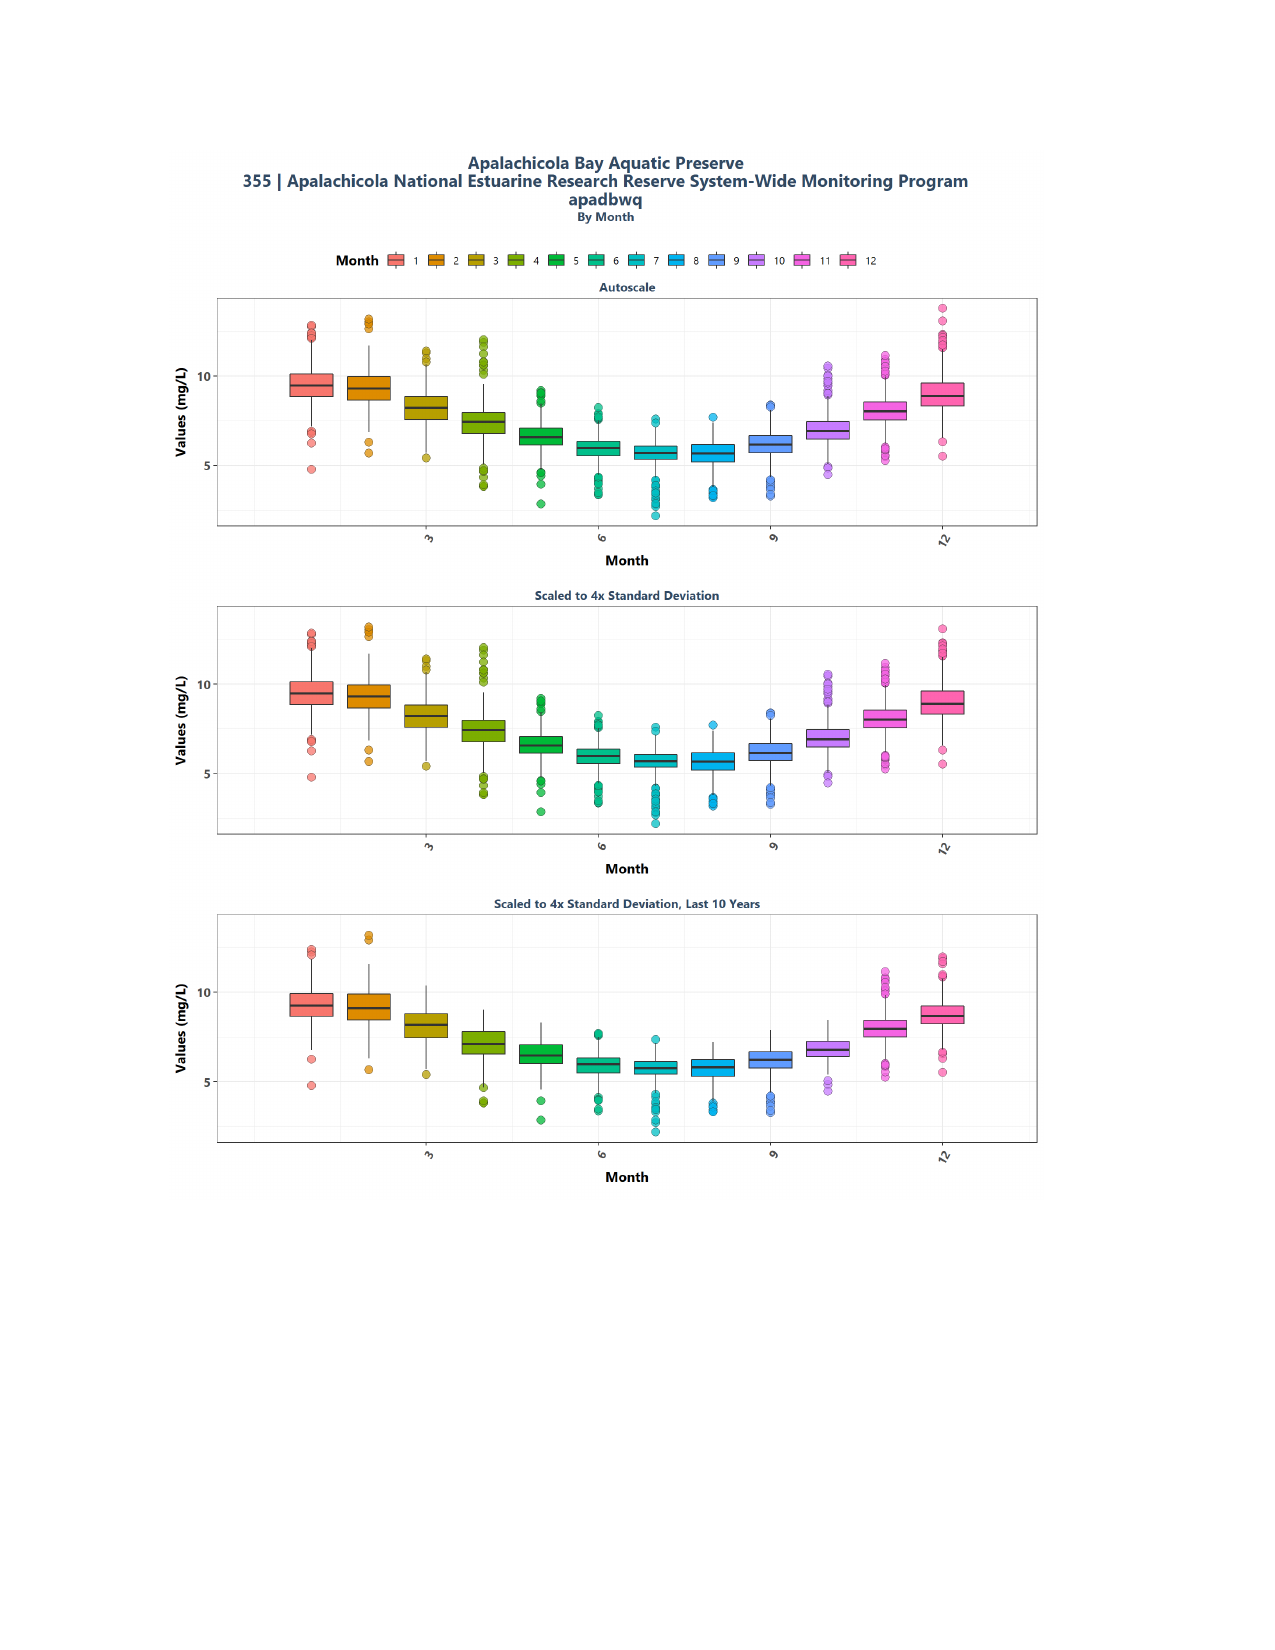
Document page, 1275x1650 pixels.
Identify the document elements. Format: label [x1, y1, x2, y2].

picture [168, 150, 1044, 1200]
